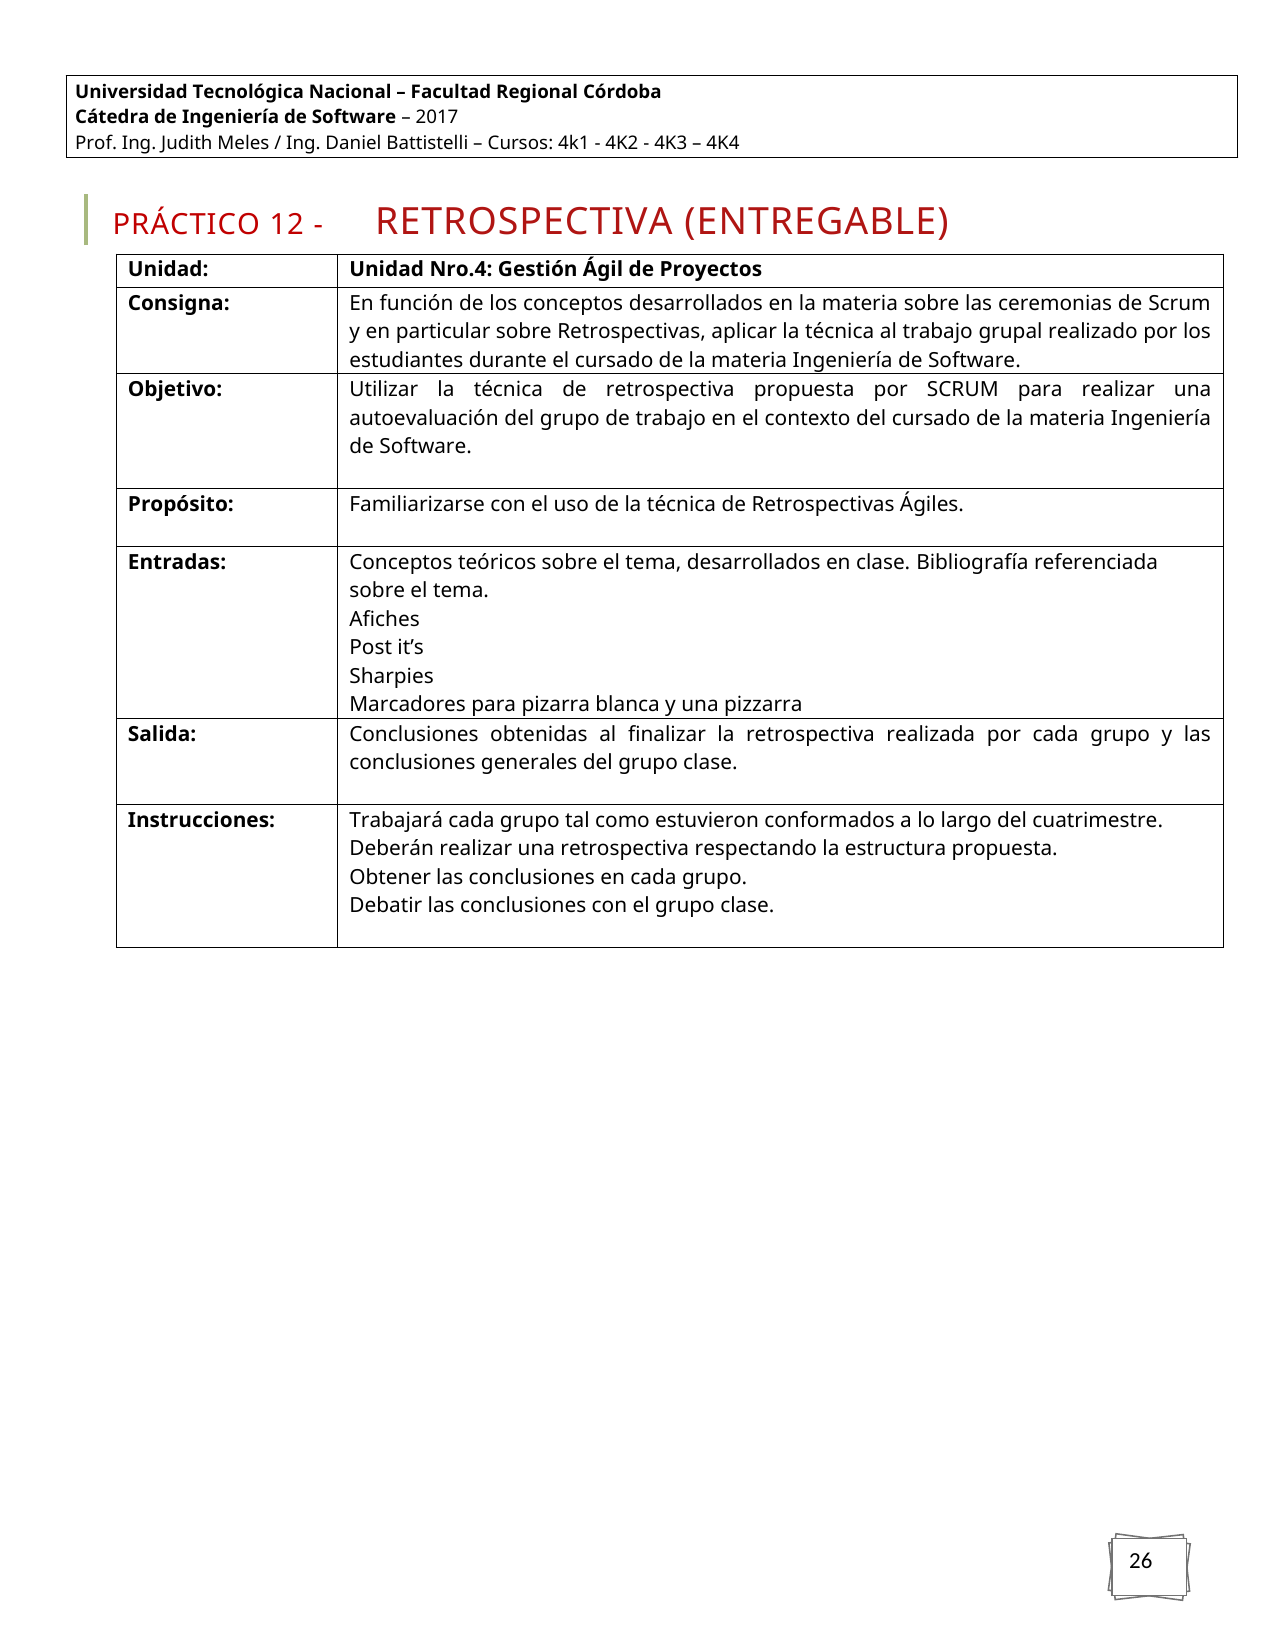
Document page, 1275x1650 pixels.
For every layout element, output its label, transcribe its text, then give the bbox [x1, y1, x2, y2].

table_cell Salida: [117, 719, 337, 804]
table_cell Objetivo: [117, 374, 337, 488]
subtitle RETROSPECTIVA (Entregable) [88, 194, 1181, 245]
table_cell Utilizar la técnica de retrospectiva propuesta por SCRUM para realizar una autoevaluación del grupo de trabajo en el contexto del cursado de la materia Ingeniería de Software. [338, 374, 1223, 488]
table_cell Propósito: [117, 489, 337, 546]
table_header Unidad: [117, 255, 337, 287]
table_header Unidad Nro.4: Gestión Ágil de Proyectos [338, 255, 1223, 287]
table_cell Conceptos teóricos sobre el tema, desarrollados en clase. Bibliografía referenciada sobre el tema. Afiches Post it’s Sharpies Marcadores para pizarra blanca y una pizzarra [338, 547, 1223, 718]
table_cell Consigna: [117, 288, 337, 373]
table_cell Trabajará cada grupo tal como estuvieron conformados a lo largo del cuatrimestre. Deberán realizar una retrospectiva respectando la estructura propuesta. Obtener las conclusiones en cada grupo. Debatir las conclusiones con el grupo clase. [338, 805, 1223, 947]
table_cell Instrucciones: [117, 805, 337, 947]
table_cell En función de los conceptos desarrollados en la materia sobre las ceremonias de Scrum y en particular sobre Retrospectivas, aplicar la técnica al trabajo grupal realizado por los estudiantes durante el cursado de la materia Ingeniería de Software. [338, 288, 1223, 373]
table_cell Conclusiones obtenidas al finalizar la retrospectiva realizada por cada grupo y las conclusiones generales del grupo clase. [338, 719, 1223, 804]
table_cell Familiarizarse con el uso de la técnica de Retrospectivas Ágiles. [338, 489, 1223, 546]
table_cell Entradas: [117, 547, 337, 718]
